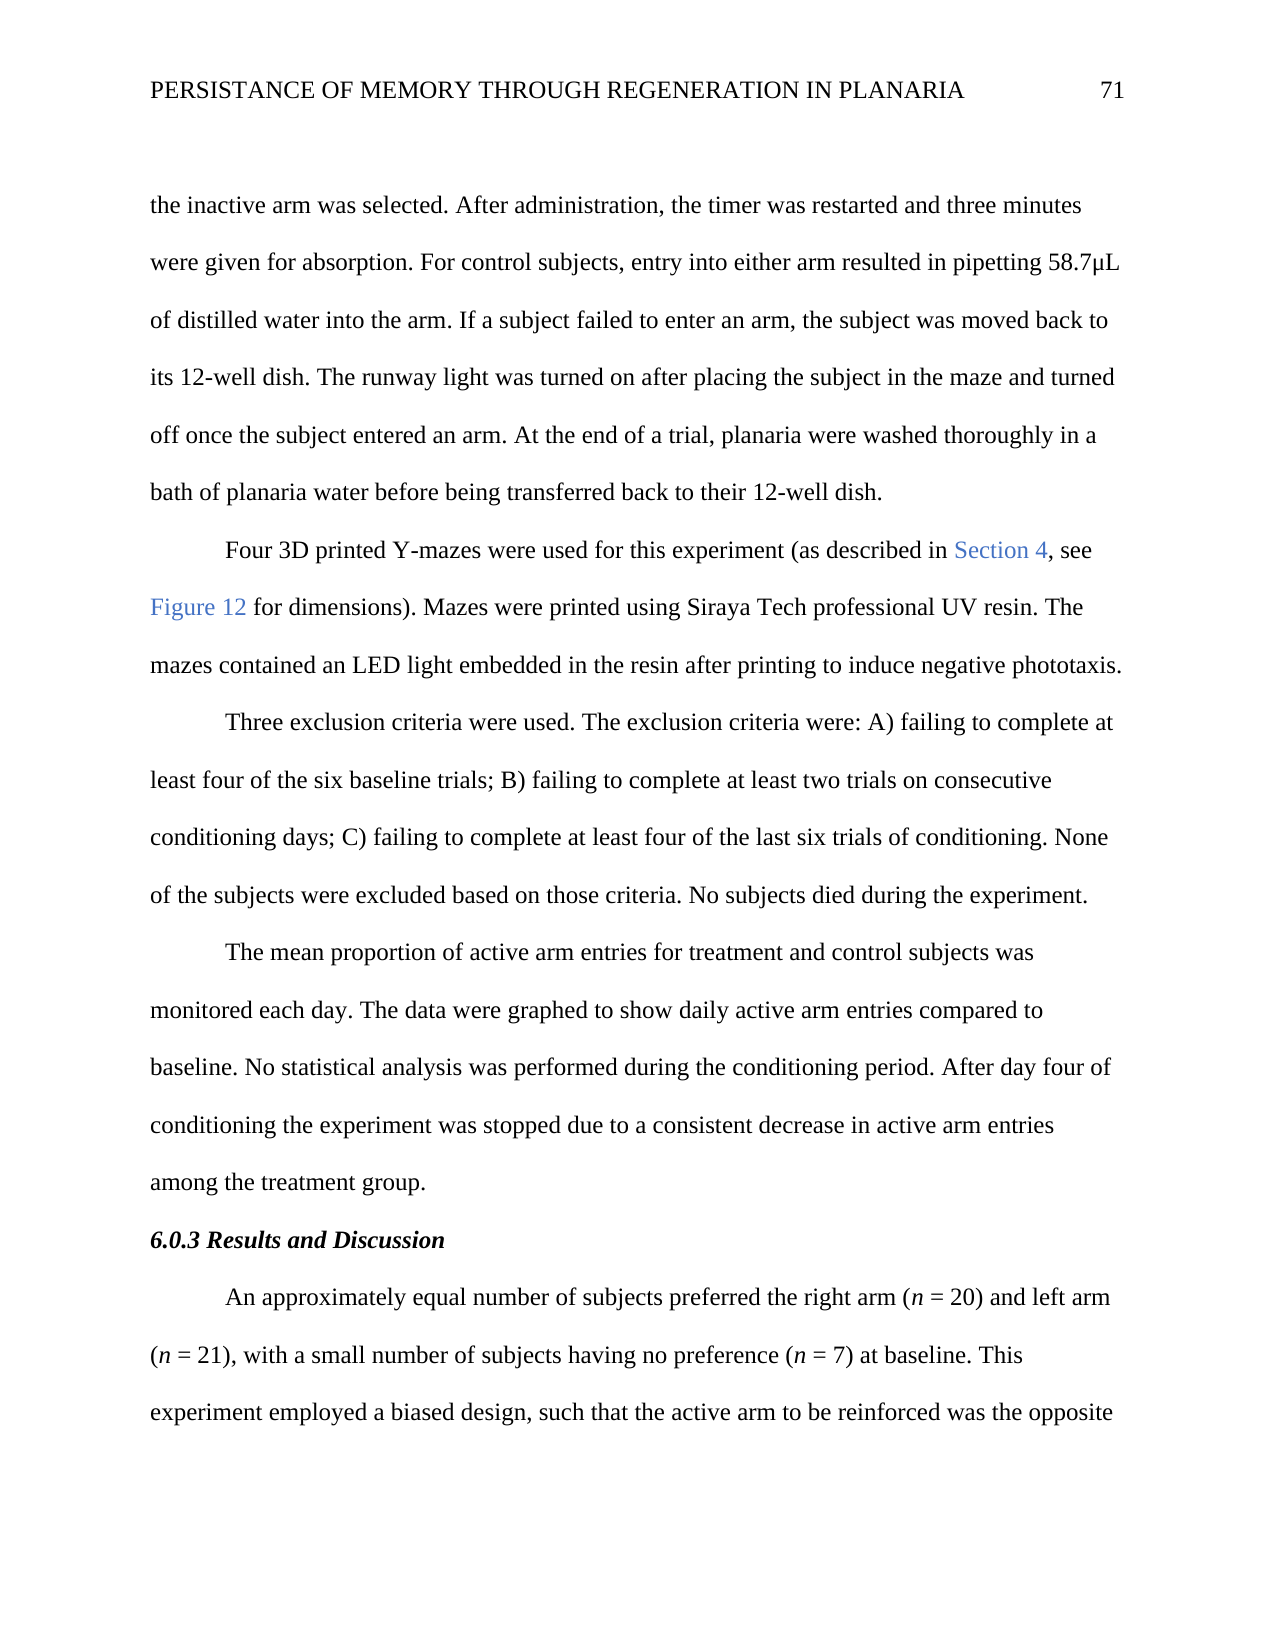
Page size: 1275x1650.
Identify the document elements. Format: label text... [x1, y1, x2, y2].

text Four 3D printed Y-mazes were used for this experiment (as described in Section 4, see Figure 12 for dimensions). Mazes were printed using Siraya Tech professional UV resin. The mazes contained an LED light embedded in the resin after printing to induce negative phototaxis. [150, 535, 1125, 679]
subtitle 6.0.3 Results and Discussion [150, 1225, 1125, 1254]
text When treatment subjects entered the active arm, 58.7μL of methamphetamine (in distilled water) was pipetted throughout the arm to achieve a 20μM concentration. Nothing was added if the inactive arm was selected. After administration, the timer was restarted and three minutes were given for absorption. For control subjects, entry into either arm resulted in pipetting 58.7μL of distilled water into the arm. If a subject failed to enter an arm, the subject was moved back to its 12-well dish. The runway light was turned on after placing the subject in the maze and turned off once the subject entered an arm. At the end of a trial, planaria were washed thoroughly in a bath of planaria water before being transferred back to their 12-well dish. [150, 190, 1125, 506]
text Three exclusion criteria were used. The exclusion criteria were: A) failing to complete at least four of the six baseline trials; B) failing to complete at least two trials on consecutive conditioning days; C) failing to complete at least four of the last six trials of conditioning. None of the subjects were excluded based on those criteria. No subjects died during the experiment. [150, 707, 1125, 909]
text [150, 1282, 1125, 1426]
text The mean proportion of active arm entries for treatment and control subjects was monitored each day. The data were graphed to show daily active arm entries compared to baseline. No statistical analysis was performed during the conditioning period. After day four of conditioning the experiment was stopped due to a consistent decrease in active arm entries among the treatment group. [150, 937, 1125, 1196]
